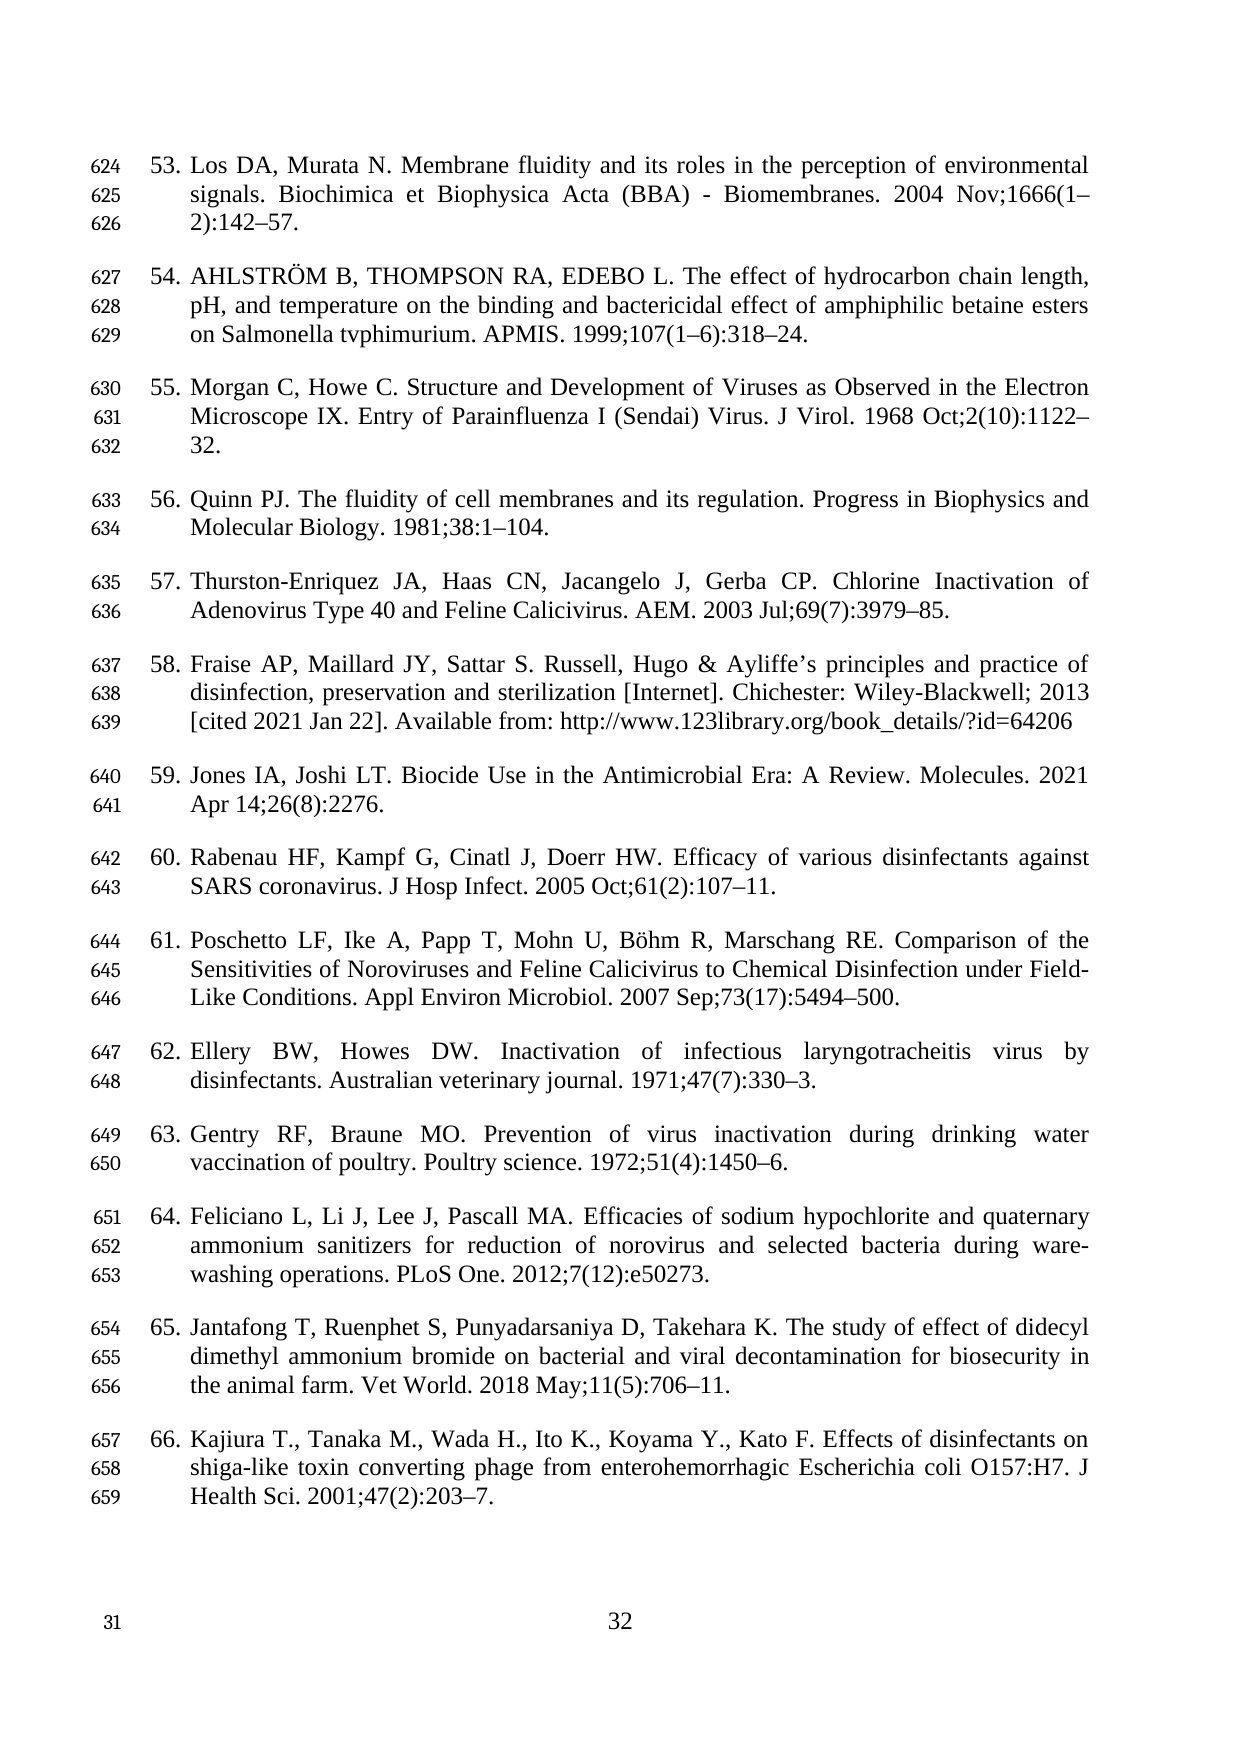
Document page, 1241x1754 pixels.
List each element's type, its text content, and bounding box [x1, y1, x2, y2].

text 55. Morgan C, Howe C. Structure and Development of Viruses as Observed in the Electron Microscope IX. Entry of Parainfluenza I (Sendai) Virus. J Virol. 1968 Oct;2(10):1122–32. [150, 372, 1090, 459]
text 64. Feliciano L, Li J, Lee J, Pascall MA. Efficacies of sodium hypochlorite and quaternary ammonium sanitizers for reduction of norovirus and selected bacteria during ware-washing operations. PLoS One. 2012;7(12):e50273. [150, 1201, 1090, 1287]
text 54. AHLSTRÖM B, THOMPSON RA, EDEBO L. The effect of hydrocarbon chain length, pH, and temperature on the binding and bactericidal effect of amphiphilic betaine esters on Salmonella tvphimurium. APMIS. 1999;107(1–6):318–24. [150, 261, 1090, 347]
text 57. Thurston-Enriquez JA, Haas CN, Jacangelo J, Gerba CP. Chlorine Inactivation of Adenovirus Type 40 and Feline Calicivirus. AEM. 2003 Jul;69(7):3979–85. [150, 566, 1090, 624]
text 65. Jantafong T, Ruenphet S, Punyadarsaniya D, Takehara K. The study of effect of didecyl dimethyl ammonium bromide on bacterial and viral decontamination for biosecurity in the animal farm. Vet World. 2018 May;11(5):706–11. [150, 1312, 1090, 1399]
text 58. Fraise AP, Maillard JY, Sattar S. Russell, Hugo & Ayliffe’s principles and practice of disinfection, preservation and sterilization [Internet]. Chichester: Wiley-Blackwell; 2013 [cited 2021 Jan 22]. Available from: http://www.123library.org/book_details/?id=64206 [150, 649, 1090, 735]
text 53. Los DA, Murata N. Membrane fluidity and its roles in the perception of environmental signals. Biochimica et Biophysica Acta (BBA) - Biomembranes. 2004 Nov;1666(1–2):142–57. [150, 150, 1090, 236]
text 66. Kajiura T., Tanaka M., Wada H., Ito K., Koyama Y., Kato F. Effects of disinfectants on shiga-like toxin converting phage from enterohemorrhagic Escherichia coli O157:H7. J Health Sci. 2001;47(2):203–7. [150, 1424, 1090, 1510]
text 62. Ellery BW, Howes DW. Inactivation of infectious laryngotracheitis virus by disinfectants. Australian veterinary journal. 1971;47(7):330–3. [150, 1036, 1090, 1094]
text 61. Poschetto LF, Ike A, Papp T, Mohn U, Böhm R, Marschang RE. Comparison of the Sensitivities of Noroviruses and Feline Calicivirus to Chemical Disinfection under Field-Like Conditions. Appl Environ Microbiol. 2007 Sep;73(17):5494–500. [150, 925, 1090, 1011]
text 56. Quinn PJ. The fluidity of cell membranes and its regulation. Progress in Biophysics and Molecular Biology. 1981;38:1–104. [150, 484, 1090, 541]
text 63. Gentry RF, Braune MO. Prevention of virus inactivation during drinking water vaccination of poultry. Poultry science. 1972;51(4):1450–6. [150, 1119, 1090, 1176]
text 60. Rabenau HF, Kampf G, Cinatl J, Doerr HW. Efficacy of various disinfectants against SARS coronavirus. J Hosp Infect. 2005 Oct;61(2):107–11. [150, 842, 1090, 900]
text 59. Jones IA, Joshi LT. Biocide Use in the Antimicrobial Era: A Review. Molecules. 2021 Apr 14;26(8):2276. [150, 760, 1090, 817]
